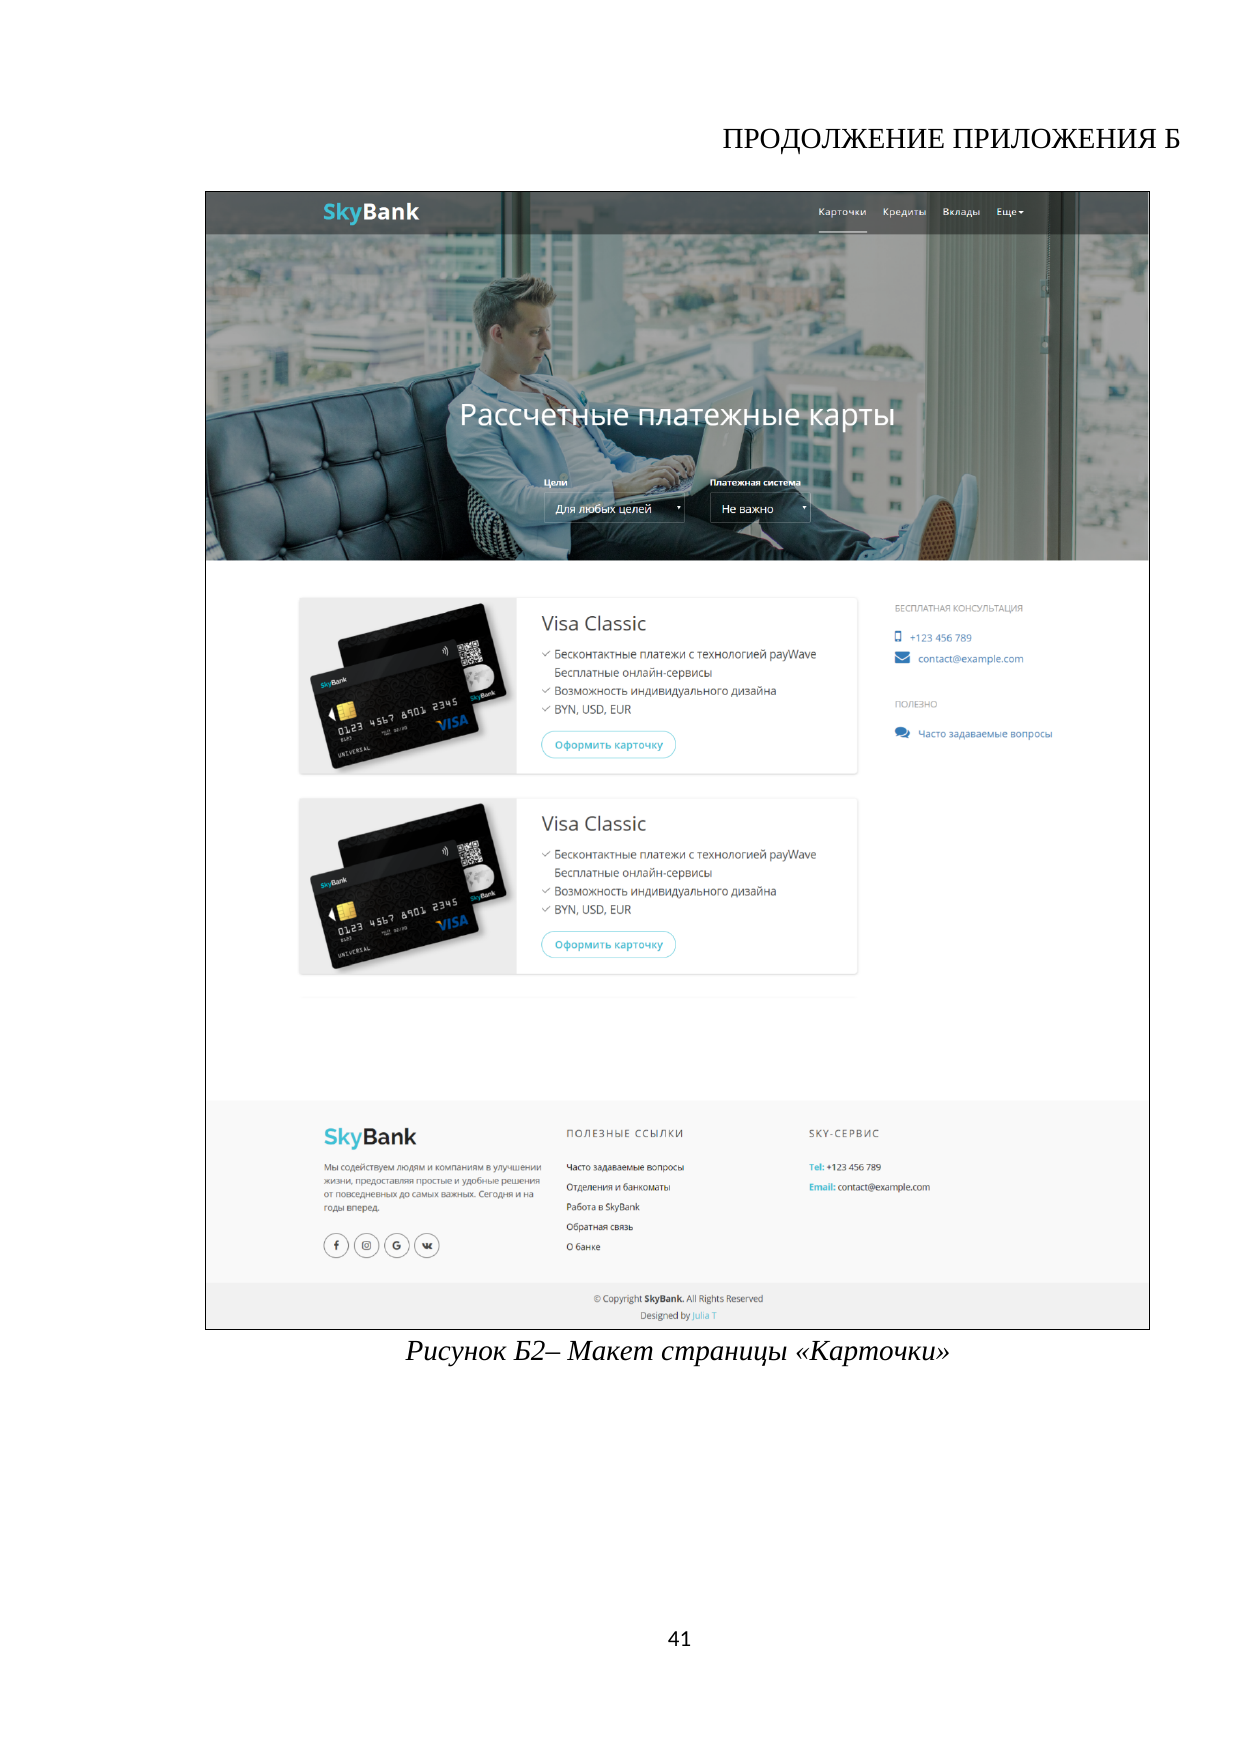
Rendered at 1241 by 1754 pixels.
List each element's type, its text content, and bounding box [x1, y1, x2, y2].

picture [206, 192, 1149, 1329]
text ПРОДОЛЖЕНИЕ ПРИЛОЖЕНИЯ Б [177, 118, 1181, 156]
